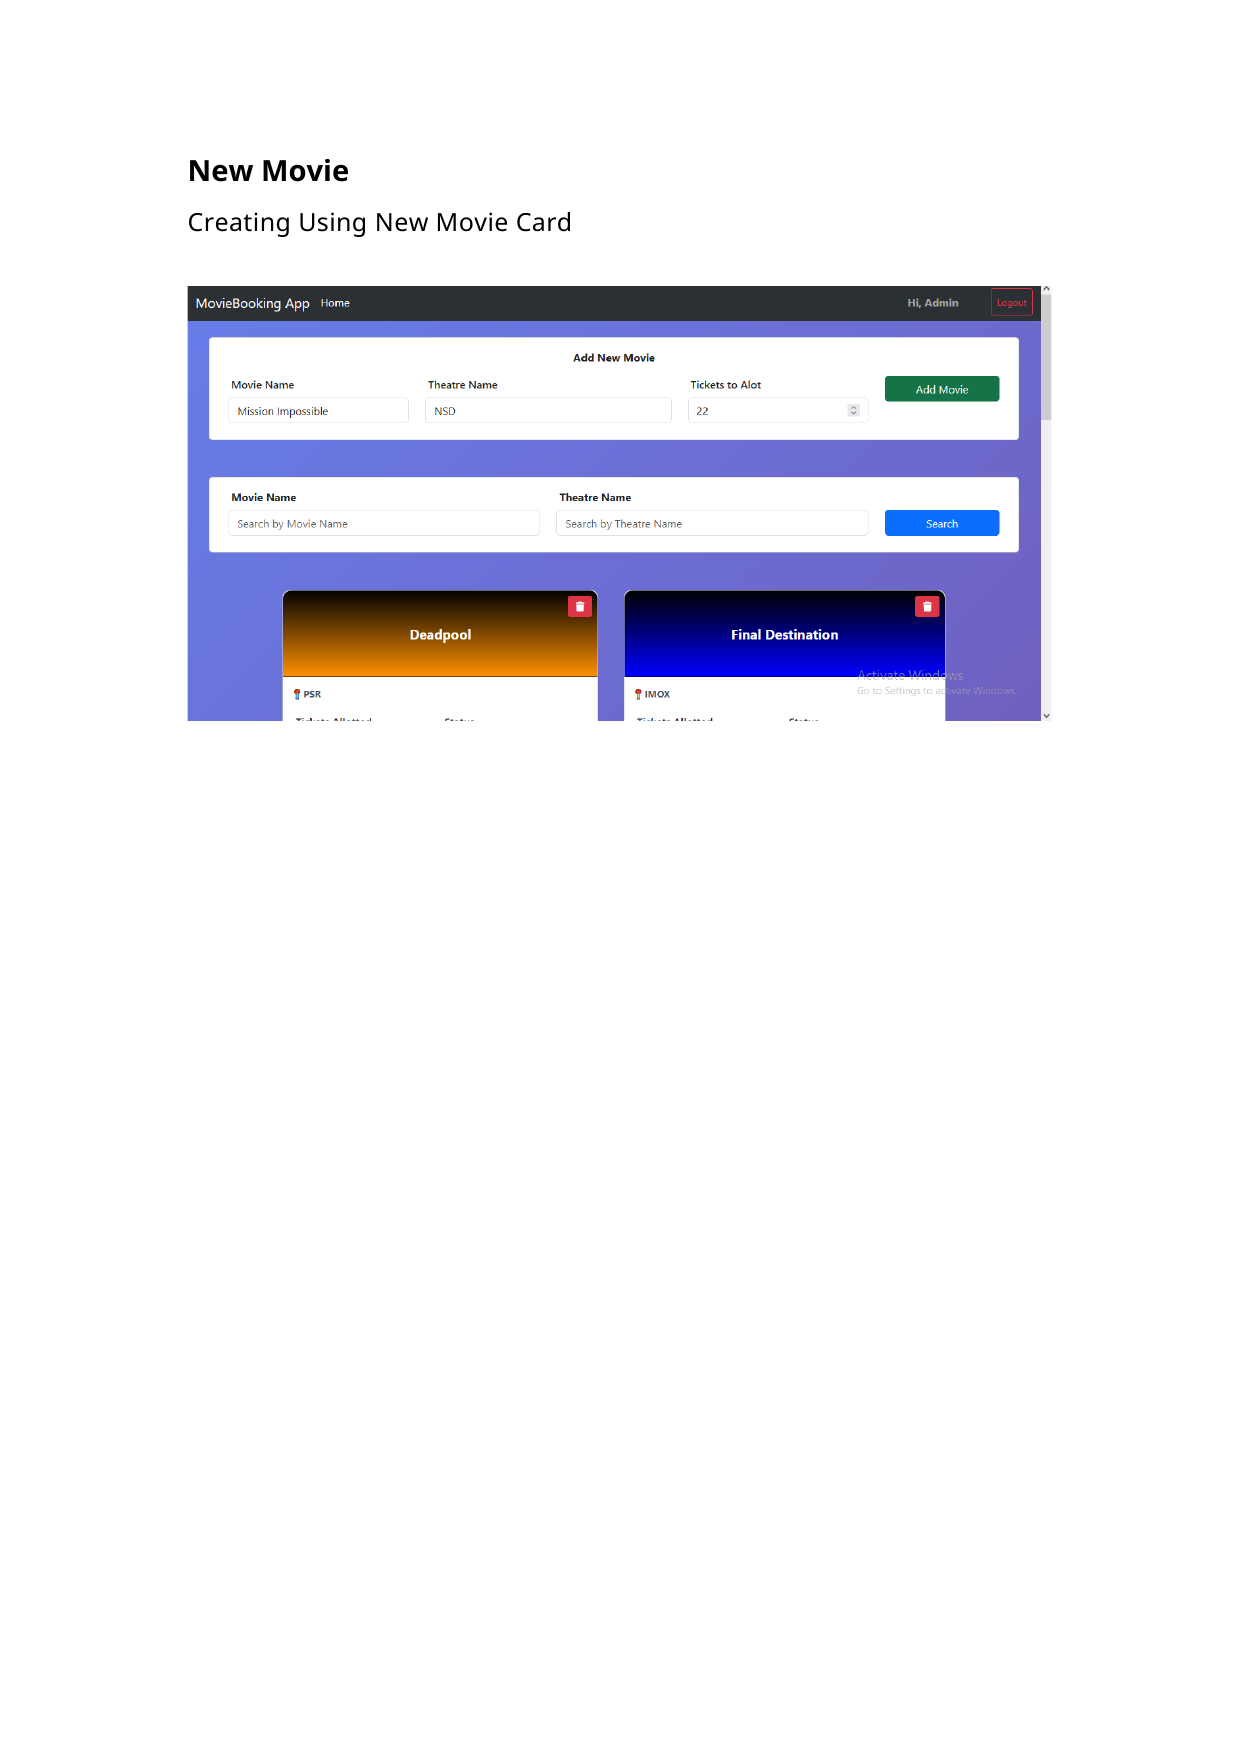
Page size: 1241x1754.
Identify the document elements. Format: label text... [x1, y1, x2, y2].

subtitle New Movie [187, 150, 1053, 190]
picture [187, 286, 1052, 721]
subtitle Creating Using New Movie Card [187, 204, 1053, 238]
